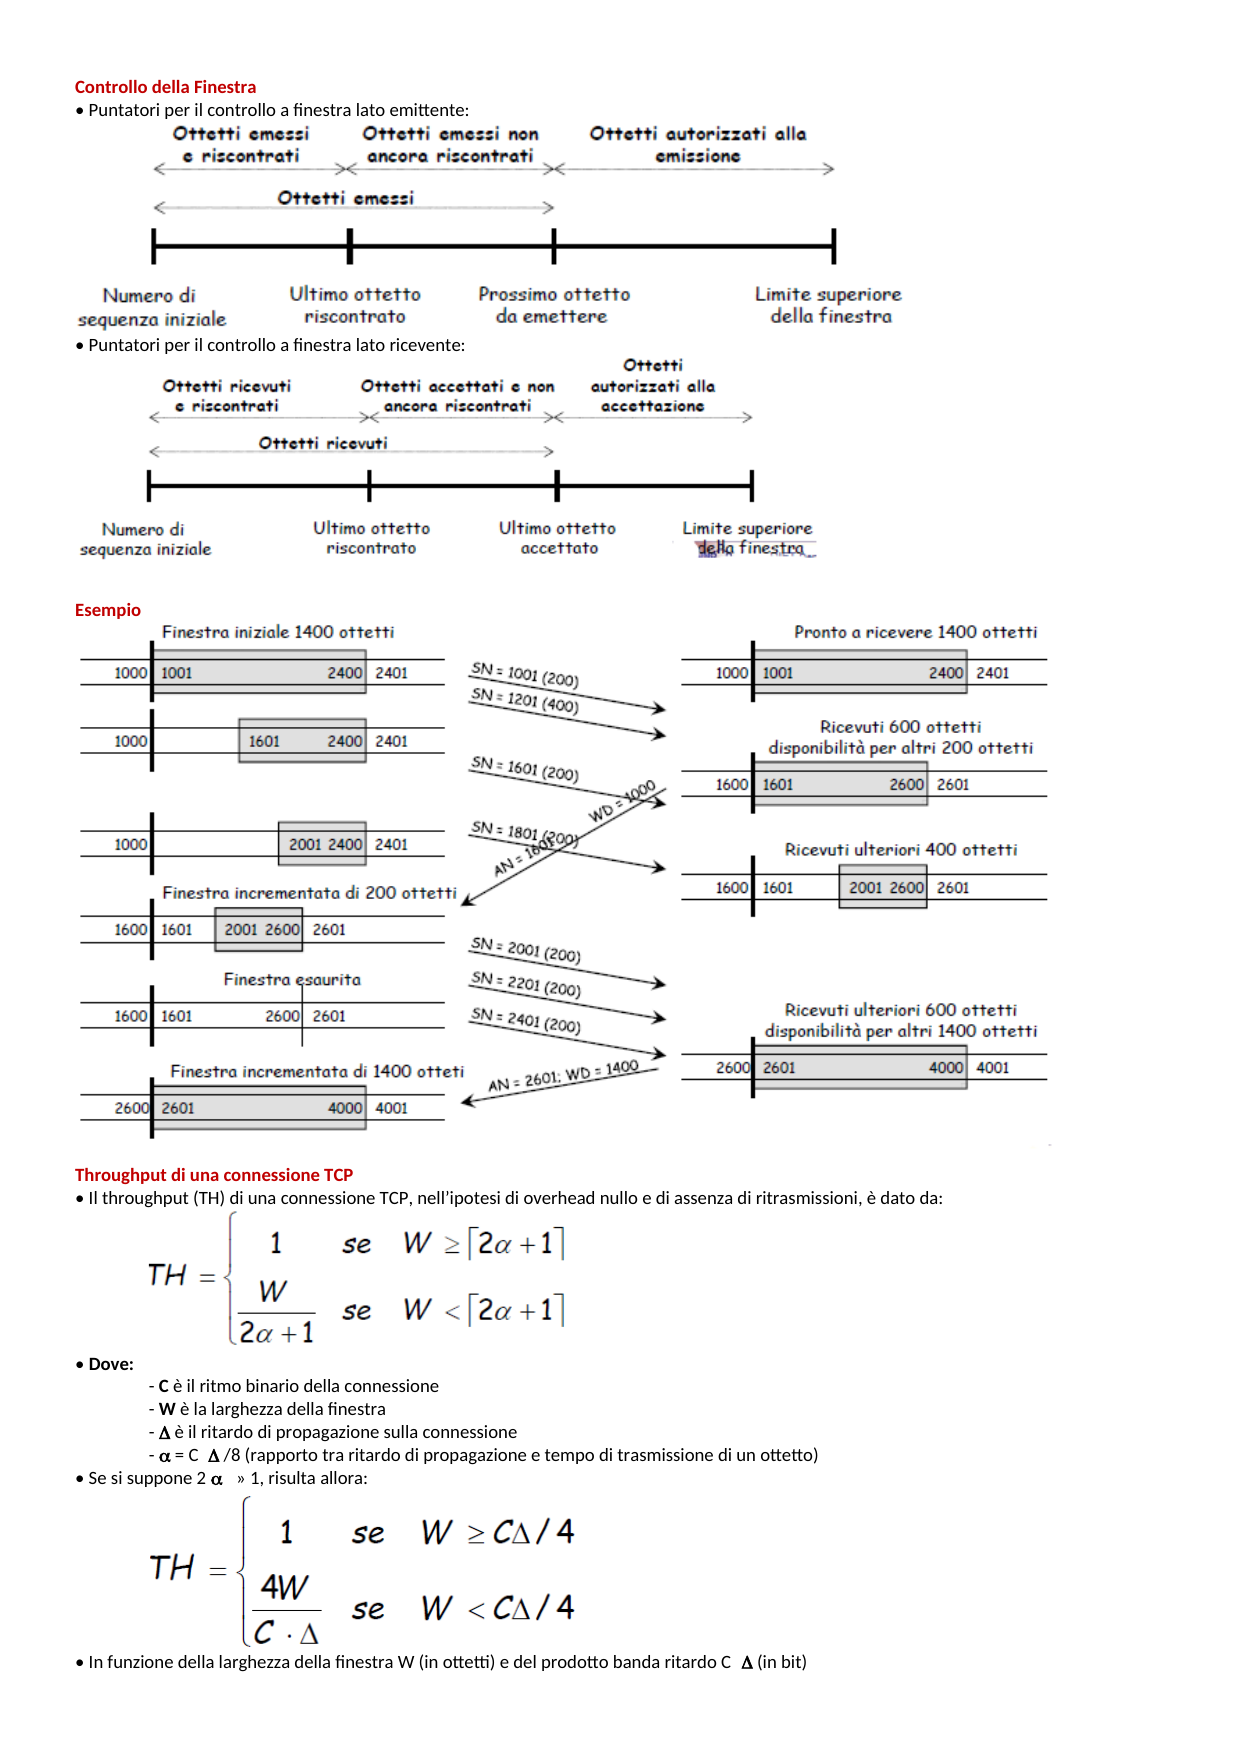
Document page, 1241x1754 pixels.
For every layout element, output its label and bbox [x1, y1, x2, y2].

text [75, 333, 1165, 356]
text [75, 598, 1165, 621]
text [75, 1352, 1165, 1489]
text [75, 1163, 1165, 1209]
picture [148, 1209, 571, 1352]
picture [75, 621, 1085, 1164]
picture [75, 120, 910, 334]
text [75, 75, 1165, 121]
picture [148, 1489, 579, 1651]
picture [75, 356, 836, 576]
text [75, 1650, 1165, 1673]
